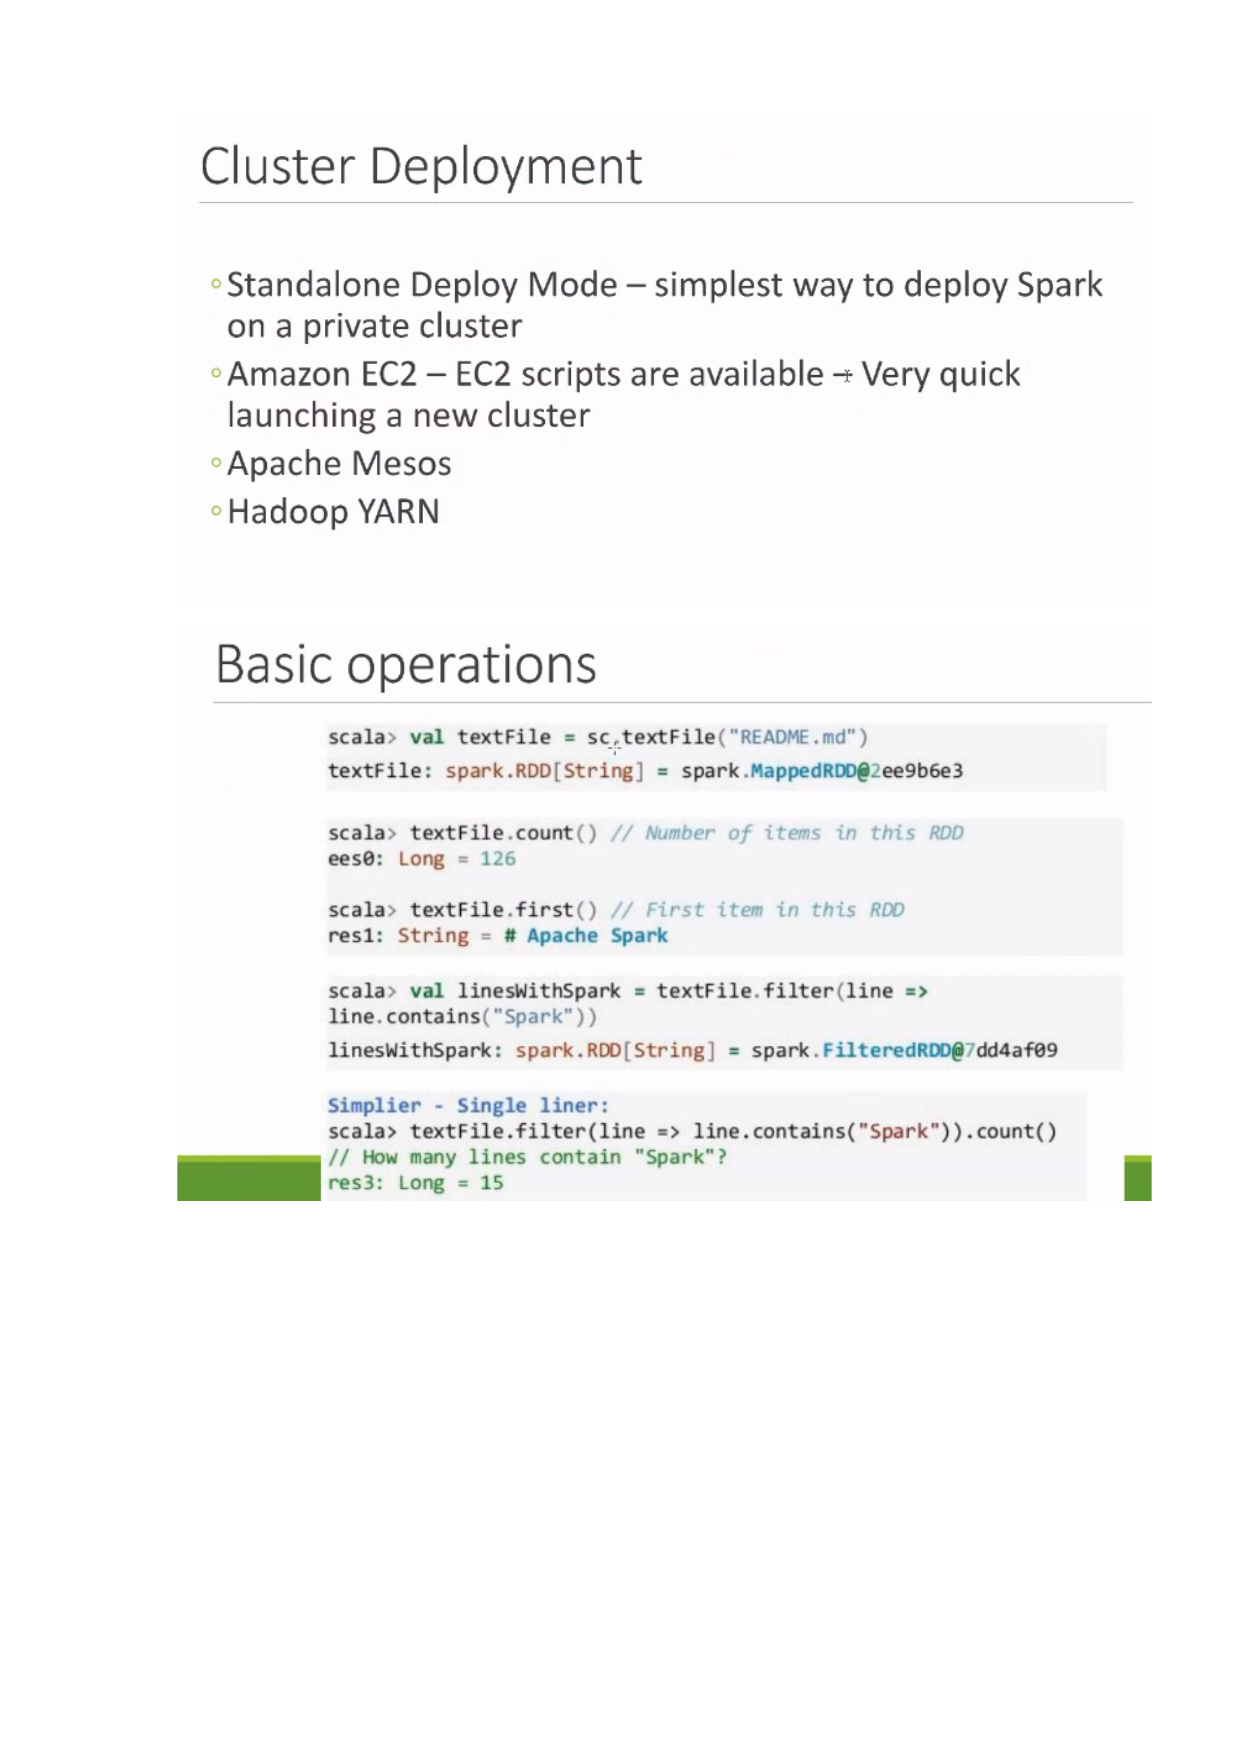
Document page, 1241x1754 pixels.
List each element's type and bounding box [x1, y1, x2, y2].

picture [177, 118, 1152, 606]
picture [177, 624, 1152, 1201]
